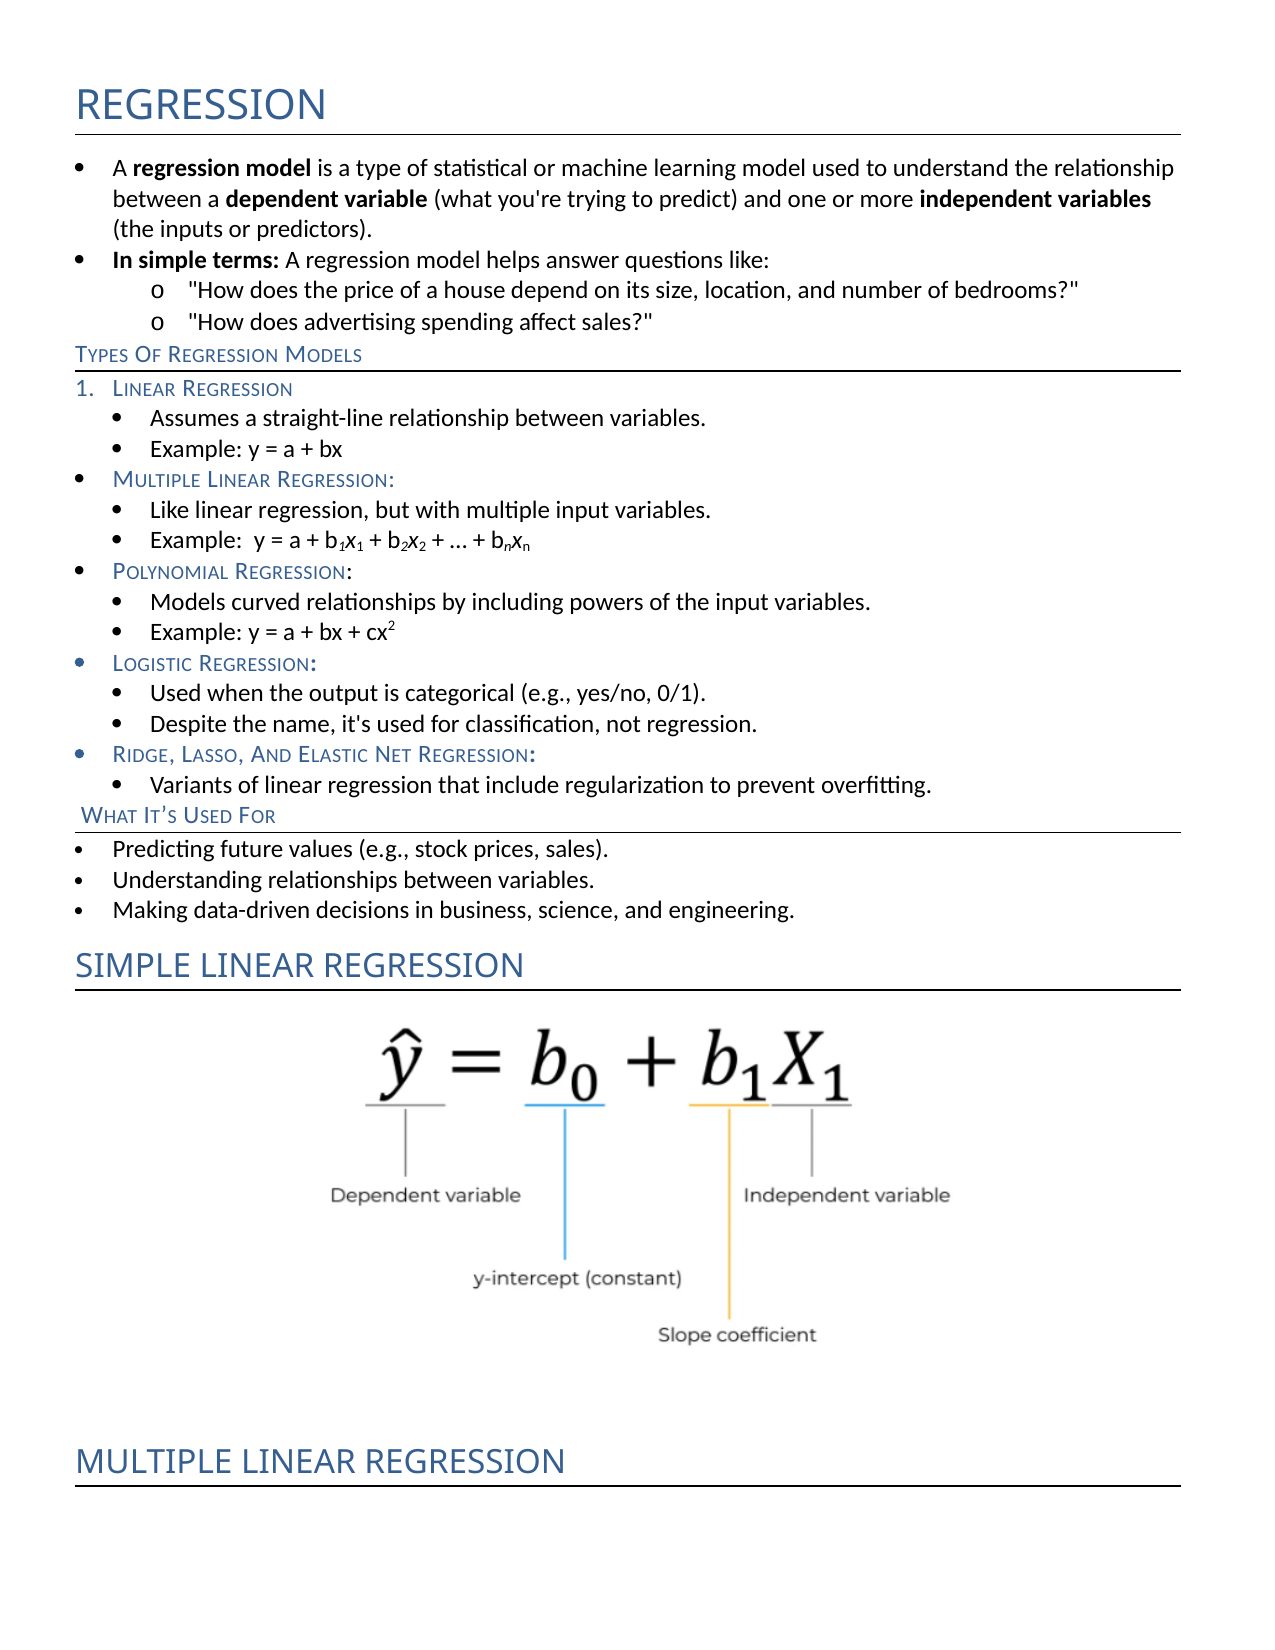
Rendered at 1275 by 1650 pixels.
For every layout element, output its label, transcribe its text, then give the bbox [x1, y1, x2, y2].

list Understanding relationships between variables. [75, 864, 1181, 894]
list Ridge, Lasso, And Elastic Net Regression: [75, 738, 1181, 769]
list "How does advertising spending affect sales?" [150, 306, 1181, 338]
list Models curved relationships by including powers of the input variables. [112, 586, 1181, 616]
list A regression model is a type of statistical or machine learning model used to understand the relationship between a dependent variable (what you're trying to predict) and one or more independent variables (the inputs or predictors). [75, 152, 1181, 244]
list Like linear regression, but with multiple input variables. [112, 494, 1181, 524]
subtitle MULTIPLE LINEAR REGRESSION [75, 1438, 1181, 1485]
text Types Of Regression Models [75, 338, 1181, 370]
list In simple terms: A regression model helps answer questions like: [75, 244, 1181, 274]
list Predicting future values (e.g., stock prices, sales). [75, 833, 1181, 864]
list Making data-driven decisions in business, science, and engineering. [75, 894, 1181, 925]
list Used when the output is categorical (e.g., yes/no, 0/1). [112, 677, 1181, 708]
list Logistic Regression: [75, 647, 1181, 677]
subtitle REGRESSION [75, 75, 1181, 134]
list Polynomial Regression: [75, 555, 1181, 586]
picture [284, 1005, 972, 1365]
subtitle SIMPLE LINEAR REGRESSION [75, 942, 1181, 989]
list Linear Regression [75, 372, 1181, 402]
list Assumes a straight-line relationship between variables. [112, 402, 1181, 433]
list Despite the name, it's used for classification, not regression. [112, 708, 1181, 738]
list Example: y = a + bx + cx2 [112, 616, 1181, 647]
list Example: y = a + bx [112, 433, 1181, 463]
list Multiple Linear Regression: [75, 463, 1181, 494]
list "How does the price of a house depend on its size, location, and number of bedrooms?" [150, 274, 1181, 306]
list Variants of linear regression that include regularization to prevent overfitting. [112, 769, 1181, 799]
text What It’s Used For [75, 799, 1181, 832]
list Example: y = a + b1x1 + b2x2 + … + bnxn [112, 524, 1181, 555]
